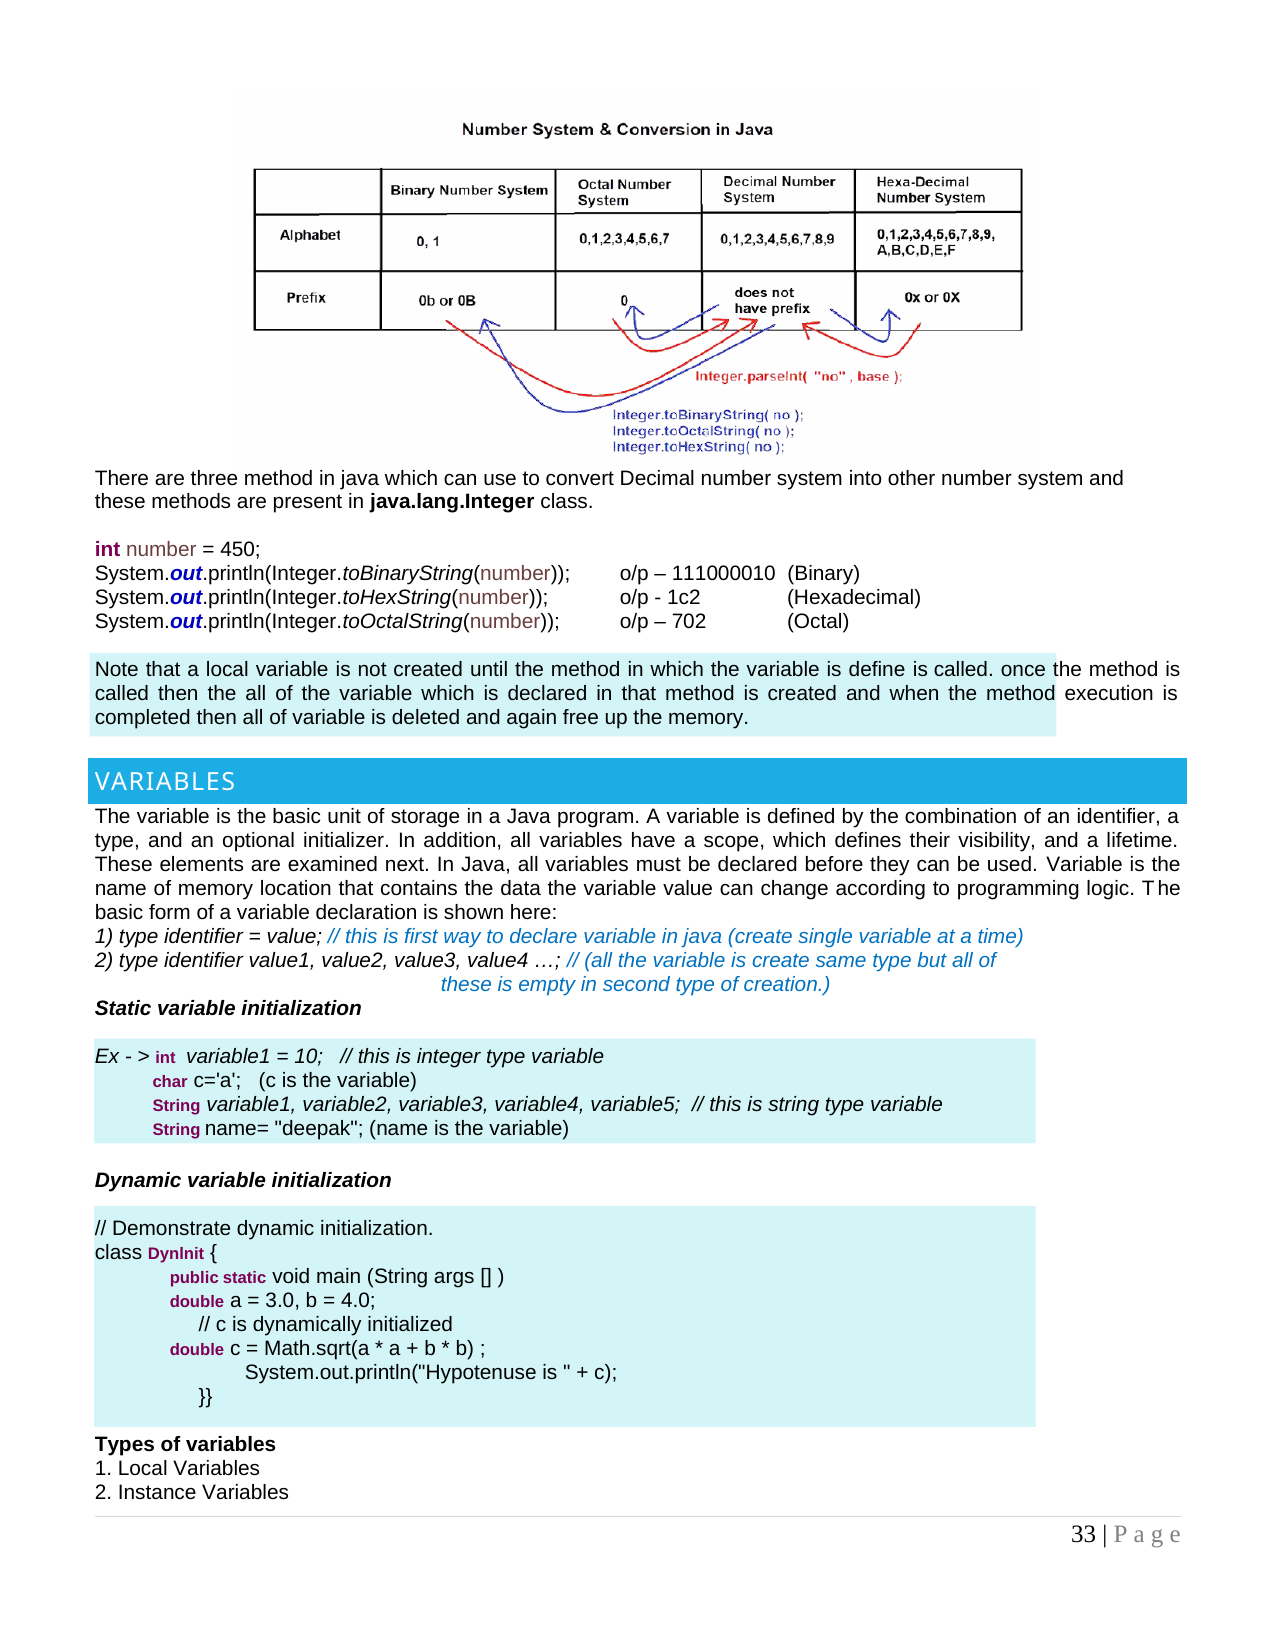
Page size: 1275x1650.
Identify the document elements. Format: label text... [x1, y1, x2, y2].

text 1) type identifier = value; // this is first way to declare variable in java (create single variable at a time) [94, 924, 1181, 948]
text The variable is the basic unit of storage in a Java program. A variable is defined by the combination of an identifier, a type, and an optional initializer. In addition, all variables have a scope, which defines their visibility, and a lifetime. These elements are examined next. In Java, all variables must be declared before they can be used. Variable is the name of memory location that contains the data the variable value can change according to programming logic. The basic form of a variable declaration is shown here: [94, 804, 1181, 924]
text String name= "deepak"; (name is the variable) [94, 1116, 1181, 1139]
text String variable1, variable2, variable3, variable4, variable5; // this is string type variable [94, 1092, 1181, 1116]
text // Demonstrate dynamic initialization. [94, 1216, 1181, 1240]
text 1. Local Variables [94, 1456, 1181, 1480]
text // c is dynamically initialized [94, 1312, 1181, 1336]
text System.out.println(Integer.toOctalString(number)); o/p – 702 (Octal) [94, 609, 1181, 633]
text Ex - > int variable1 = 10; // this is integer type variable [94, 1044, 1181, 1068]
text Dynamic variable initialization [94, 1168, 1181, 1192]
text Static variable initialization [94, 996, 1181, 1020]
text 2) type identifier value1, value2, value3, value4 …; // (all the variable is create same type but all of these is empty in second type of creation.) [94, 948, 1181, 996]
subtitle variables [95, 764, 1181, 798]
text }} [94, 1384, 1181, 1408]
text char c='a'; (c is the variable) [94, 1068, 1181, 1092]
text int number = 450; [94, 537, 1181, 561]
text System.out.println(Integer.toBinaryString(number)); o/p – 111000010 (Binary) [94, 561, 1181, 585]
text There are three method in java which can use to convert Decimal number system into other number system and these methods are present in java.lang.Integer class. [94, 465, 1181, 513]
text class Dynlnit { [94, 1240, 1181, 1264]
text Note that a local variable is not created until the method in which the variable is define is called. once the method is called then the all of the variable which is declared in that method is created and when the method execution is completed then all of variable is deleted and again free up the memory. [94, 657, 1181, 729]
picture [233, 94, 1042, 466]
text public static void main (String args [] ) [94, 1264, 1181, 1288]
text System.out.println(Integer.toHexString(number)); o/p - 1c2 (Hexadecimal) [94, 585, 1181, 609]
text Types of variables [94, 1432, 1181, 1456]
text double c = Math.sqrt(a * a + b * b) ; [94, 1336, 1181, 1360]
text 2. Instance Variables [94, 1480, 1181, 1504]
text System.out.println("Hypotenuse is " + c); [94, 1360, 1181, 1384]
text double a = 3.0, b = 4.0; [94, 1288, 1181, 1312]
